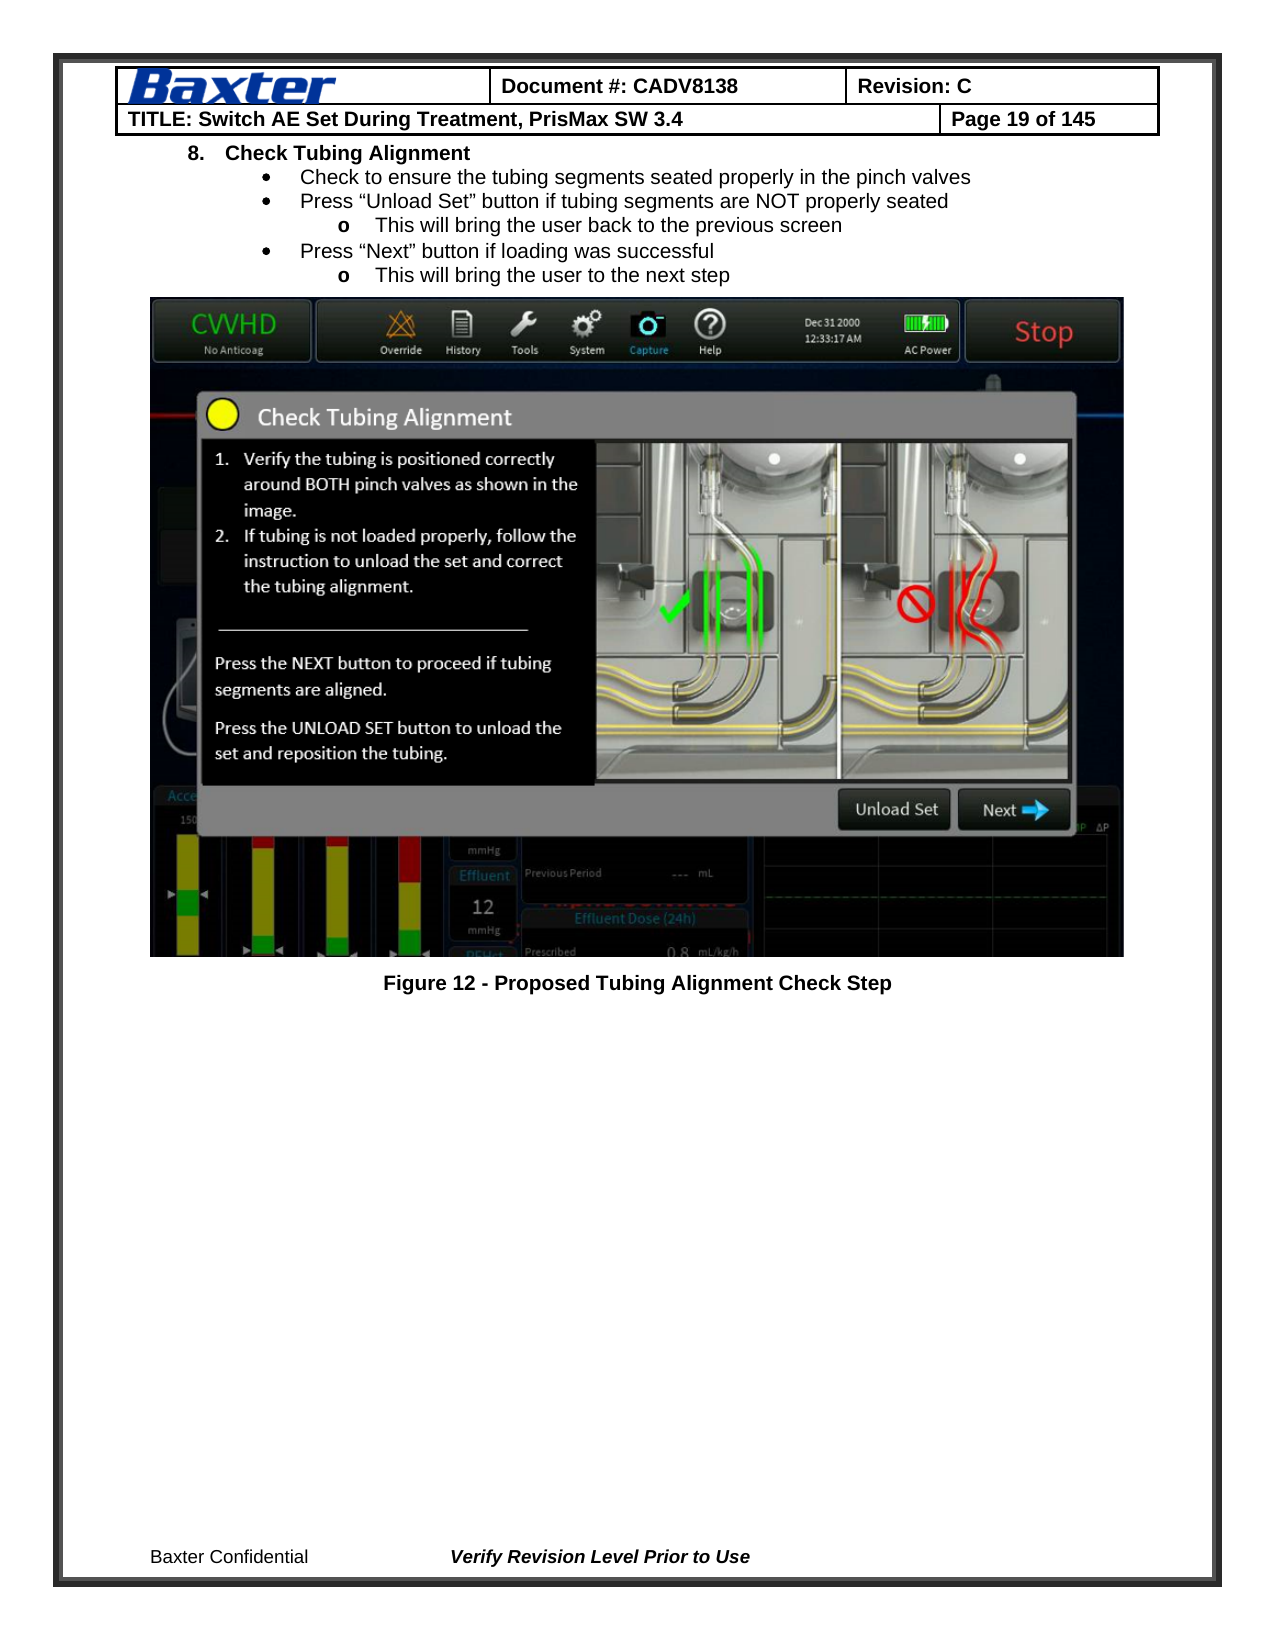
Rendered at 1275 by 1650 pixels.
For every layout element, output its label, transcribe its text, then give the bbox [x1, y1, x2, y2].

list Check Tubing Alignment [187, 116, 939, 133]
list Press “Unload Set” button if tubing segments are NOT properly seated [262, 189, 1125, 213]
picture [127, 68, 337, 104]
list Check Tubing Alignment [941, 116, 1125, 133]
list Check to ensure the tubing segments seated properly in the pinch valves [262, 165, 1125, 189]
list Press “Next” button if loading was successful [262, 239, 1125, 263]
list Check Tubing Alignment [187, 136, 1125, 165]
picture [150, 297, 1125, 957]
list This will bring the user to the next step [337, 263, 1125, 289]
list This will bring the user back to the previous screen [337, 213, 1125, 239]
